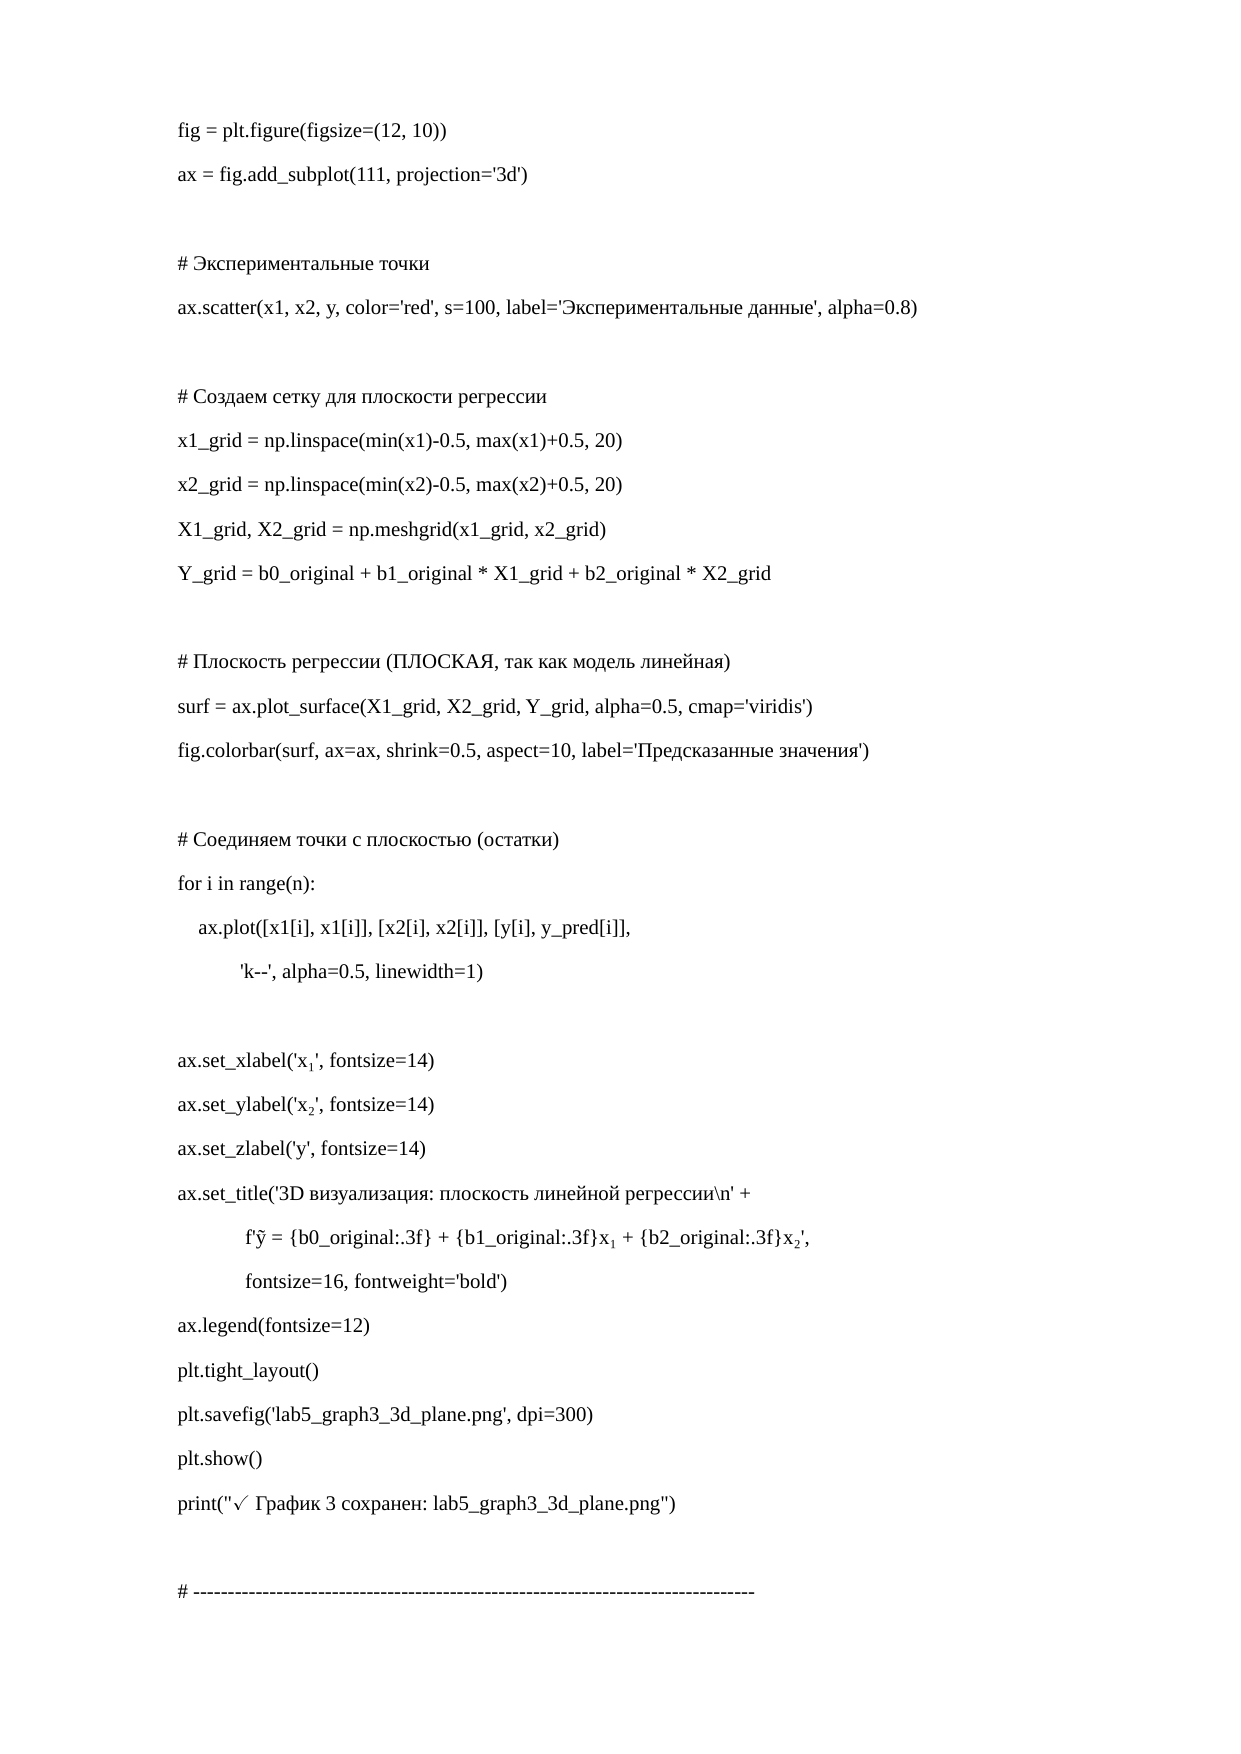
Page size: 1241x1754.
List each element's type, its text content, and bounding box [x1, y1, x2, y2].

text ax.set_title('3D визуализация: плоскость линейной регрессии\n' + [177, 1181, 1152, 1205]
text ax.set_xlabel('x₁', fontsize=14) [177, 1048, 1152, 1072]
text ax.legend(fontsize=12) [177, 1313, 1152, 1337]
text ax.plot([x1[i], x1[i]], [x2[i], x2[i]], [y[i], y_pred[i]], [177, 915, 1152, 939]
text fig.colorbar(surf, ax=ax, shrink=0.5, aspect=10, label='Предсказанные значения') [177, 738, 1152, 762]
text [177, 1579, 1152, 1603]
text fig = plt.figure(figsize=(12, 10)) [177, 118, 1152, 142]
text print("✓ График 3 сохранен: lab5_graph3_3d_plane.png") [177, 1491, 1152, 1514]
text plt.show() [177, 1446, 1152, 1470]
text surf = ax.plot_surface(X1_grid, X2_grid, Y_grid, alpha=0.5, cmap='viridis') [177, 694, 1152, 718]
text ax = fig.add_subplot(111, projection='3d') [177, 162, 1152, 186]
text Y_grid = b0_original + b1_original * X1_grid + b2_original * X2_grid [177, 561, 1152, 585]
text # Экспериментальные точки [177, 251, 1152, 275]
text x1_grid = np.linspace(min(x1)-0.5, max(x1)+0.5, 20) [177, 428, 1152, 452]
text ax.scatter(x1, x2, y, color='red', s=100, label='Экспериментальные данные', alpha=0.8) [177, 295, 1152, 319]
text plt.savefig('lab5_graph3_3d_plane.png', dpi=300) [177, 1402, 1152, 1426]
text plt.tight_layout() [177, 1358, 1152, 1382]
text ax.set_zlabel('y', fontsize=14) [177, 1136, 1152, 1160]
text X1_grid, X2_grid = np.meshgrid(x1_grid, x2_grid) [177, 517, 1152, 541]
text for i in range(n): [177, 871, 1152, 895]
text ax.set_ylabel('x₂', fontsize=14) [177, 1092, 1152, 1116]
text x2_grid = np.linspace(min(x2)-0.5, max(x2)+0.5, 20) [177, 472, 1152, 496]
text 'k--', alpha=0.5, linewidth=1) [177, 959, 1152, 983]
text # Плоскость регрессии (ПЛОСКАЯ, так как модель линейная) [177, 649, 1152, 673]
text f'ỹ = {b0_original:.3f} + {b1_original:.3f}x₁ + {b2_original:.3f}x₂', [177, 1225, 1152, 1249]
text # Соединяем точки с плоскостью (остатки) [177, 826, 1152, 851]
text fontsize=16, fontweight='bold') [177, 1269, 1152, 1293]
text # Создаем сетку для плоскости регрессии [177, 384, 1152, 408]
